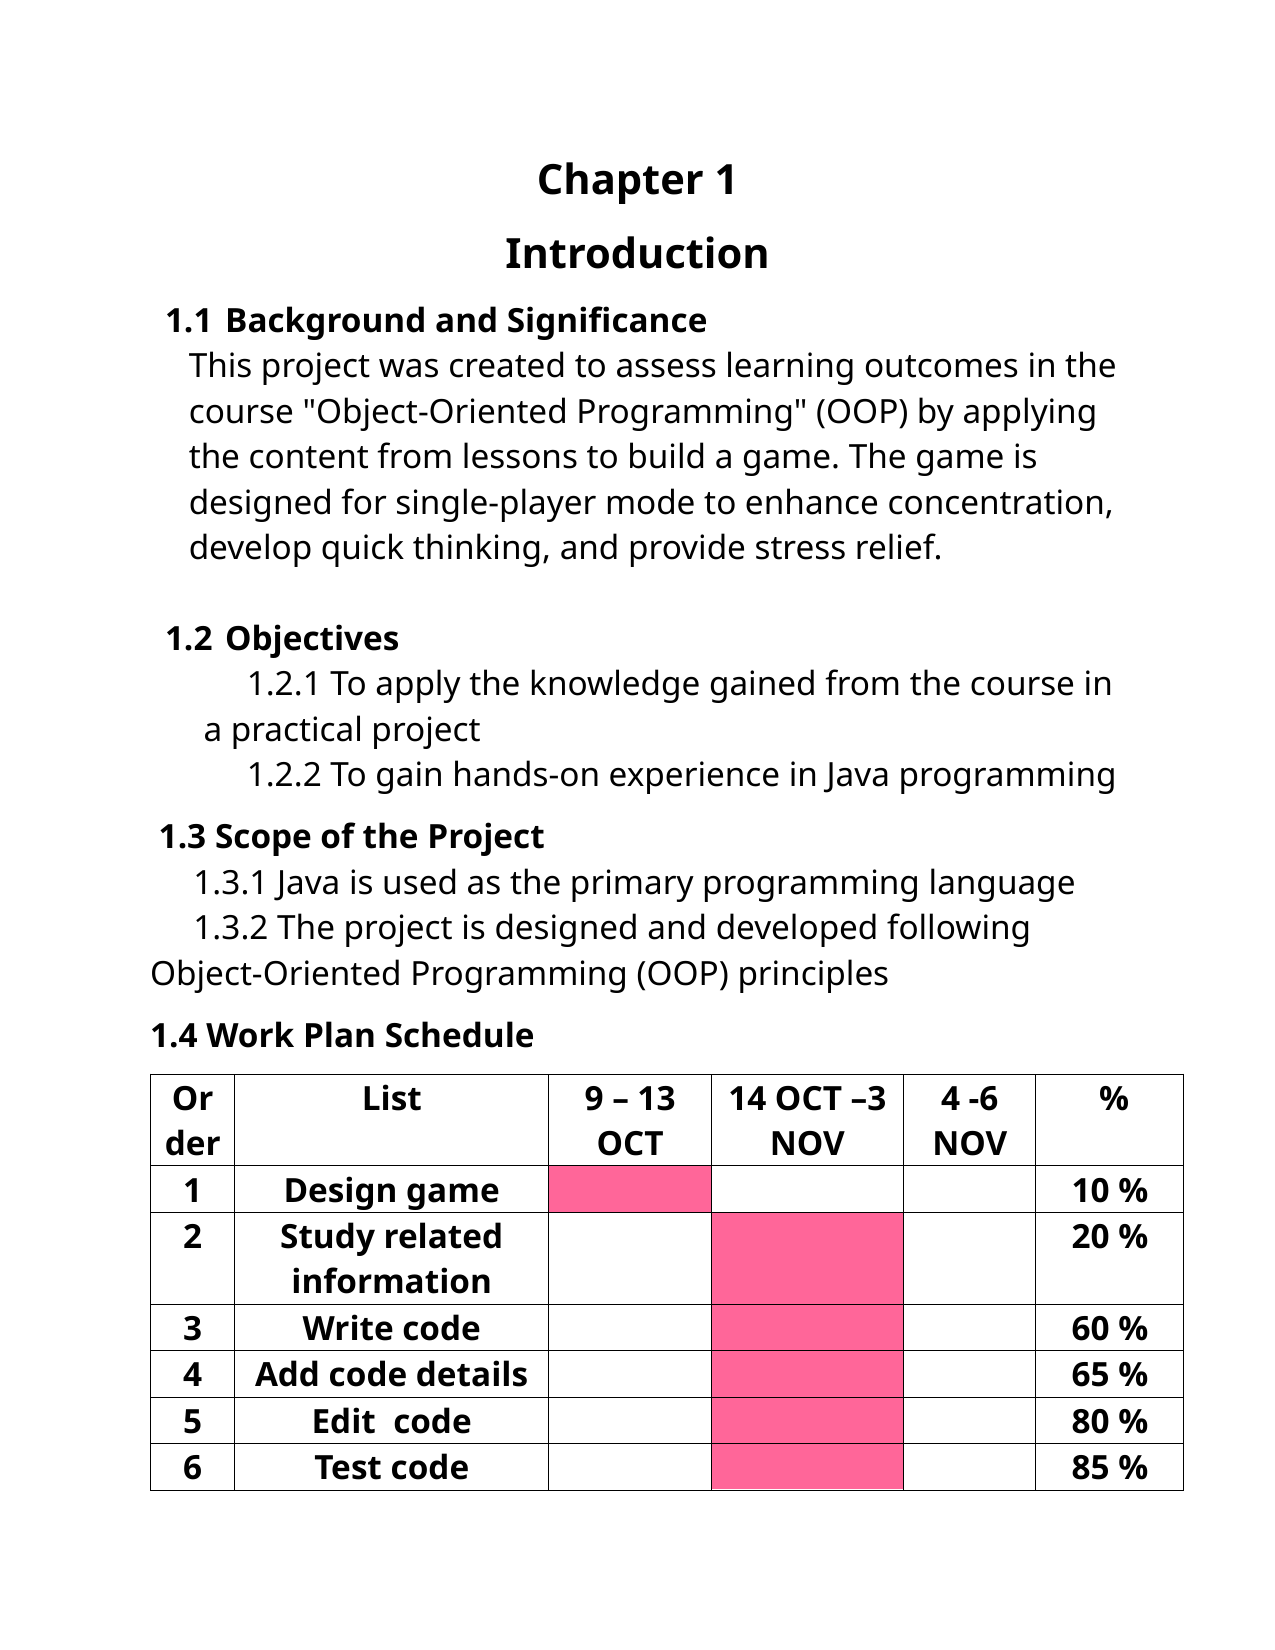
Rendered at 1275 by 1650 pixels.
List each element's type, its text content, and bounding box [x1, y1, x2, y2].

table_cell 3 [151, 1305, 234, 1350]
table_cell [712, 1305, 903, 1350]
text 1.4 Work Plan Schedule [150, 1011, 1125, 1057]
table_header List [235, 1075, 548, 1165]
table_cell 20 % [1036, 1213, 1183, 1304]
table_cell 10 % [1036, 1166, 1183, 1212]
table_header 9 – 13 OCT [549, 1075, 711, 1165]
list This project was created to assess learning outcomes in the course "Object-Oriented Programming" (OOP) by applying the content from lessons to build a game. The game is designed for single-player mode to enhance concentration, develop quick thinking, and provide stress relief. [188, 342, 1125, 569]
table_cell 60 % [1036, 1305, 1183, 1350]
table_cell [904, 1398, 1035, 1443]
table_cell Edit code [235, 1398, 548, 1443]
table_header Order [151, 1075, 234, 1165]
table_cell [904, 1213, 1035, 1304]
table_cell 5 [151, 1398, 234, 1443]
table_cell [549, 1305, 711, 1350]
table_header 4 -6 NOV [904, 1075, 1035, 1165]
table_cell 4 [151, 1351, 234, 1397]
table_header 14 OCT –3 NOV [712, 1075, 903, 1165]
table_cell [904, 1305, 1035, 1350]
table_cell 2 [151, 1213, 234, 1304]
table_cell [904, 1444, 1035, 1489]
table_cell [549, 1398, 711, 1443]
text Introduction [150, 223, 1125, 280]
list Background and Significance [165, 297, 1125, 342]
table_cell [904, 1166, 1035, 1212]
table_cell [549, 1166, 711, 1212]
table_cell 65 % [1036, 1351, 1183, 1397]
table_cell [712, 1398, 903, 1443]
table_cell 1 [151, 1166, 234, 1212]
table_cell [904, 1351, 1035, 1397]
list Objectives 1.2.1 To apply the knowledge gained from the course in a practical project 1.2.2 To gain hands-on experience in Java programming [165, 615, 1125, 796]
table_cell [712, 1213, 903, 1304]
table_cell 85 % [1036, 1444, 1183, 1489]
table_cell [549, 1444, 711, 1489]
table_cell [712, 1444, 903, 1489]
table_header % [1036, 1075, 1183, 1165]
table_cell Study related information [235, 1213, 548, 1304]
table_cell Test code [235, 1444, 548, 1489]
text 1.3 Scope of the Project 1.3.1 Java is used as the primary programming language 1.3.2 The project is designed and developed following Object-Oriented Programming (OOP) principles [150, 813, 1125, 995]
table_cell [712, 1351, 903, 1397]
table_cell 6 [151, 1444, 234, 1489]
table_cell Design game [235, 1166, 548, 1212]
table_cell Write code [235, 1305, 548, 1350]
table_cell Add code details [235, 1351, 548, 1397]
table_cell [712, 1166, 903, 1212]
table_cell [549, 1213, 711, 1304]
text Chapter 1 [150, 150, 1125, 207]
table_cell [549, 1351, 711, 1397]
table_cell 80 % [1036, 1398, 1183, 1443]
